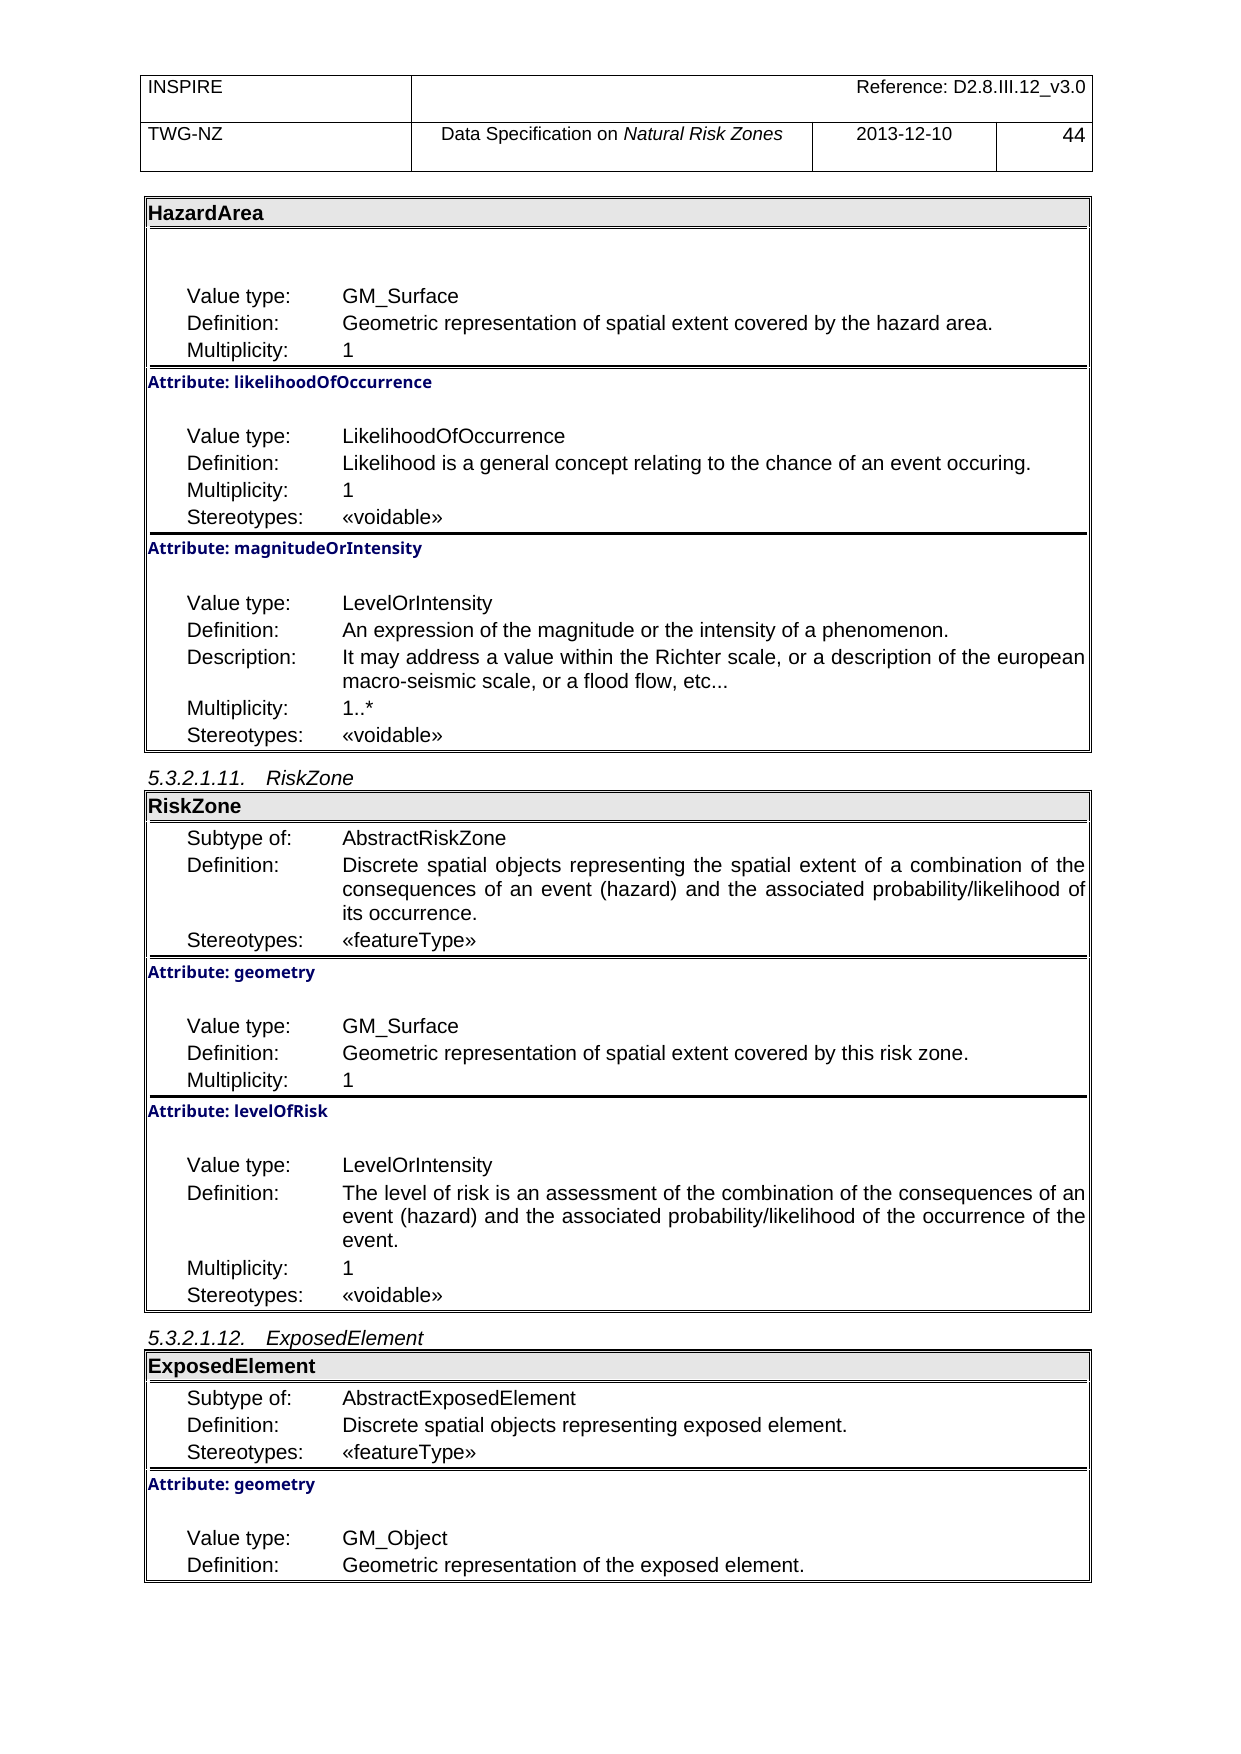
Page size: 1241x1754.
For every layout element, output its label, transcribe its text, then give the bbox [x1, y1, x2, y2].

table_cell Attribute: levelOfRisk [147, 1095, 1089, 1309]
table_cell Attribute: geometry [147, 1467, 1089, 1580]
table_header ExposedElement [147, 1353, 1089, 1379]
table_cell [147, 1380, 1089, 1467]
table_cell Attribute: geometry [147, 955, 1089, 1095]
table_cell Attribute: magnitudeOrIntensity [147, 532, 1089, 750]
table_cell [145, 820, 1090, 955]
table_header RiskZone [147, 793, 1089, 820]
table_cell Attribute: likelihoodOfOccurrence [147, 365, 1089, 532]
subtitle ExposedElement [148, 1325, 1092, 1349]
table_cell Attribute: geometry [145, 226, 1090, 365]
table_header HazardArea [147, 199, 1089, 226]
subtitle RiskZone [148, 766, 1092, 789]
